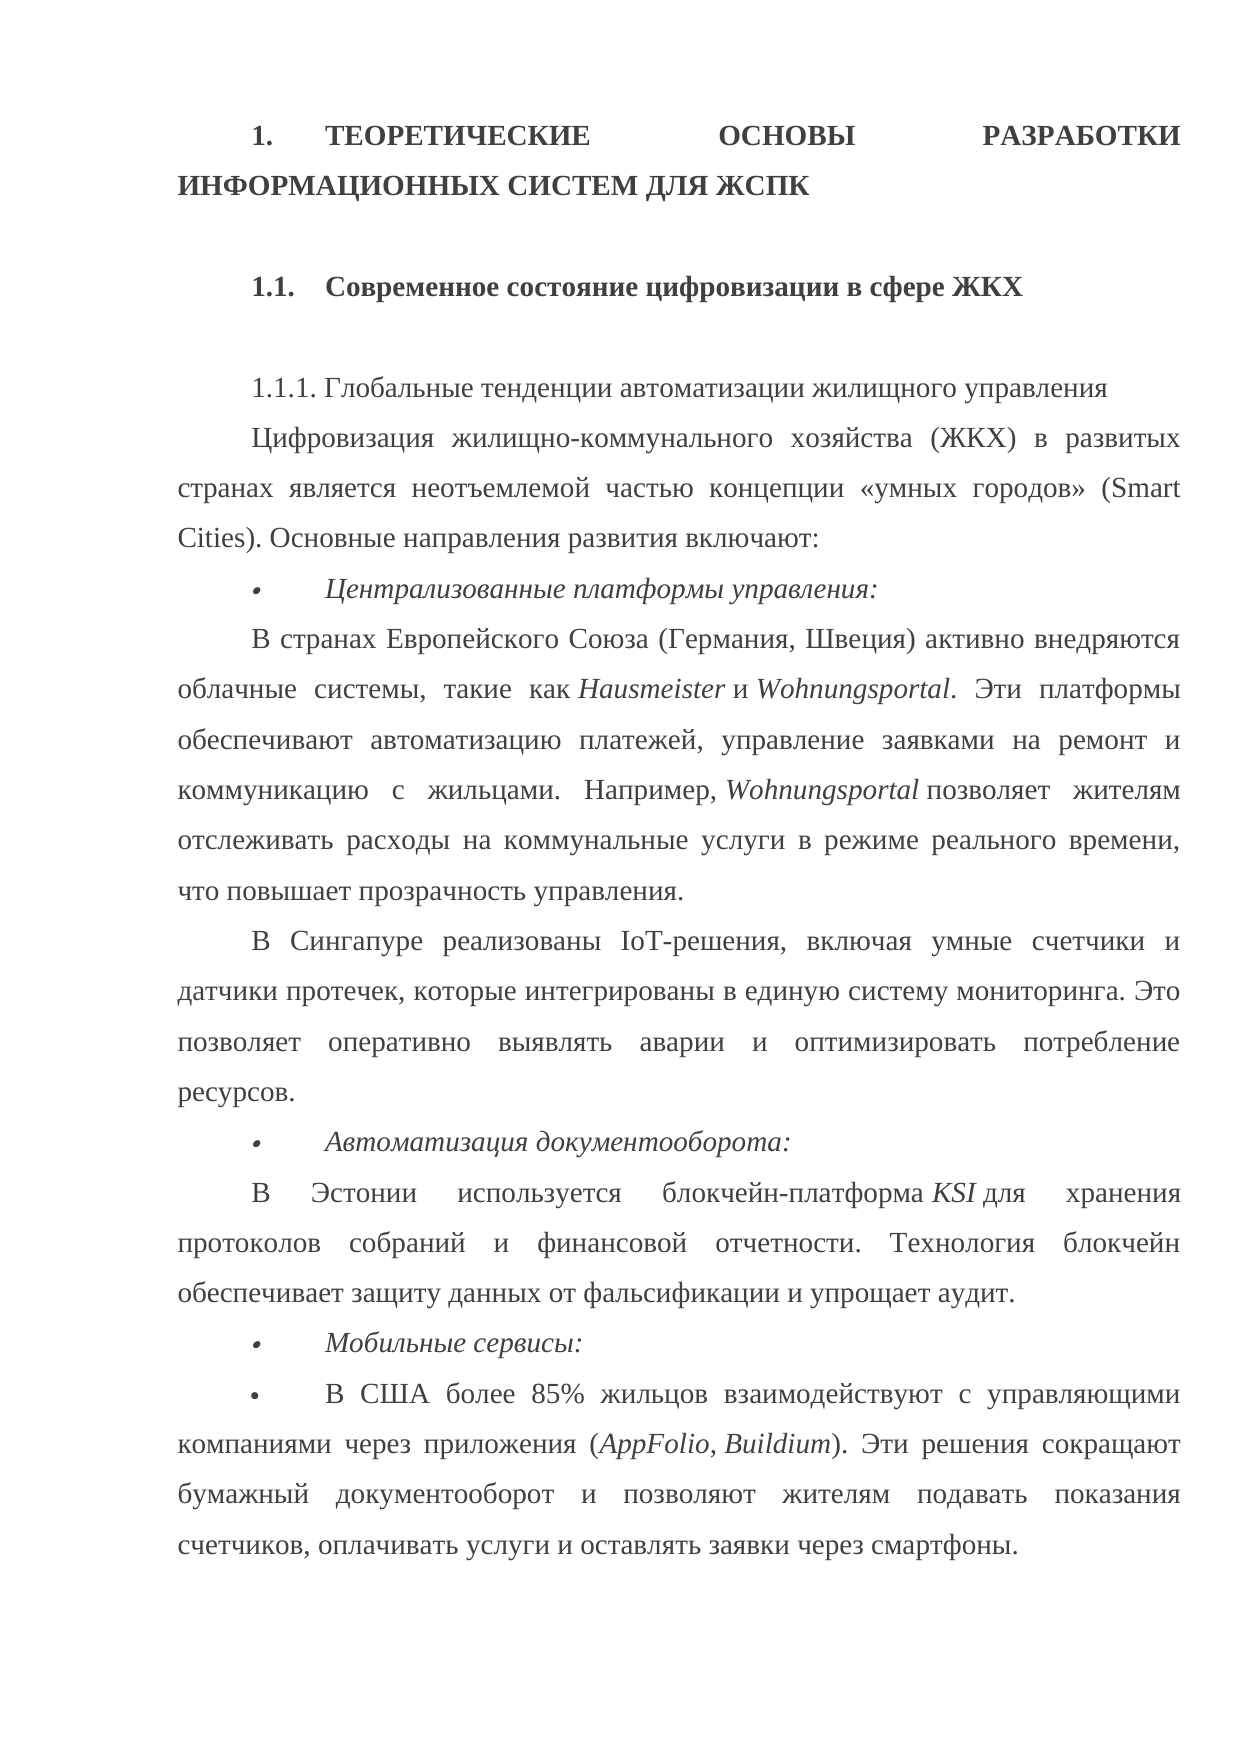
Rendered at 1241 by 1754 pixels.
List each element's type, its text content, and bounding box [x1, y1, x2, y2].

text 1.1.1. Глобальные тенденции автоматизации жилищного управления [177, 370, 1181, 403]
text В Сингапуре реализованы IoT-решения, включая умные счетчики и датчики протечек, которые интегрированы в единую систему мониторинга. Это позволяет оперативно выявлять аварии и оптимизировать потребление ресурсов. [177, 923, 1181, 1108]
list ТЕОРЕТИЧЕСКИЕ ОСНОВЫ РАЗРАБОТКИ ИНФОРМАЦИОННЫХ СИСТЕМ ДЛЯ ЖСПК [177, 118, 1181, 202]
list В США более 85% жильцов взаимодействуют с управляющими компаниями через приложения (AppFolio, Buildium). Эти решения сокращают бумажный документооборот и позволяют жителям подавать показания счетчиков, оплачивать услуги и оставлять заявки через смартфоны. [177, 1376, 1181, 1560]
text Цифровизация жилищно-коммунального хозяйства (ЖКХ) в развитых странах является неотъемлемой частью концепции «умных городов» (Smart Cities). Основные направления развития включают: [177, 420, 1181, 554]
text В Эстонии используется блокчейн-платформа KSI для хранения протоколов собраний и финансовой отчетности. Технология блокчейн обеспечивает защиту данных от фальсификации и упрощает аудит. [177, 1175, 1181, 1309]
list Современное состояние цифровизации в сфере ЖКХ [177, 269, 1181, 303]
text В странах Европейского Союза (Германия, Швеция) активно внедряются облачные системы, такие как Hausmeister и Wohnungsportal. Эти платформы обеспечивают автоматизацию платежей, управление заявками на ремонт и коммуникацию с жильцами. Например, Wohnungsportal позволяет жителям отслеживать расходы на коммунальные услуги в режиме реального времени, что повышает прозрачность управления. [177, 621, 1181, 906]
list Мобильные сервисы: [177, 1326, 1181, 1359]
list Централизованные платформы управления: [177, 571, 1181, 604]
list Автоматизация документооборота: [177, 1124, 1181, 1158]
